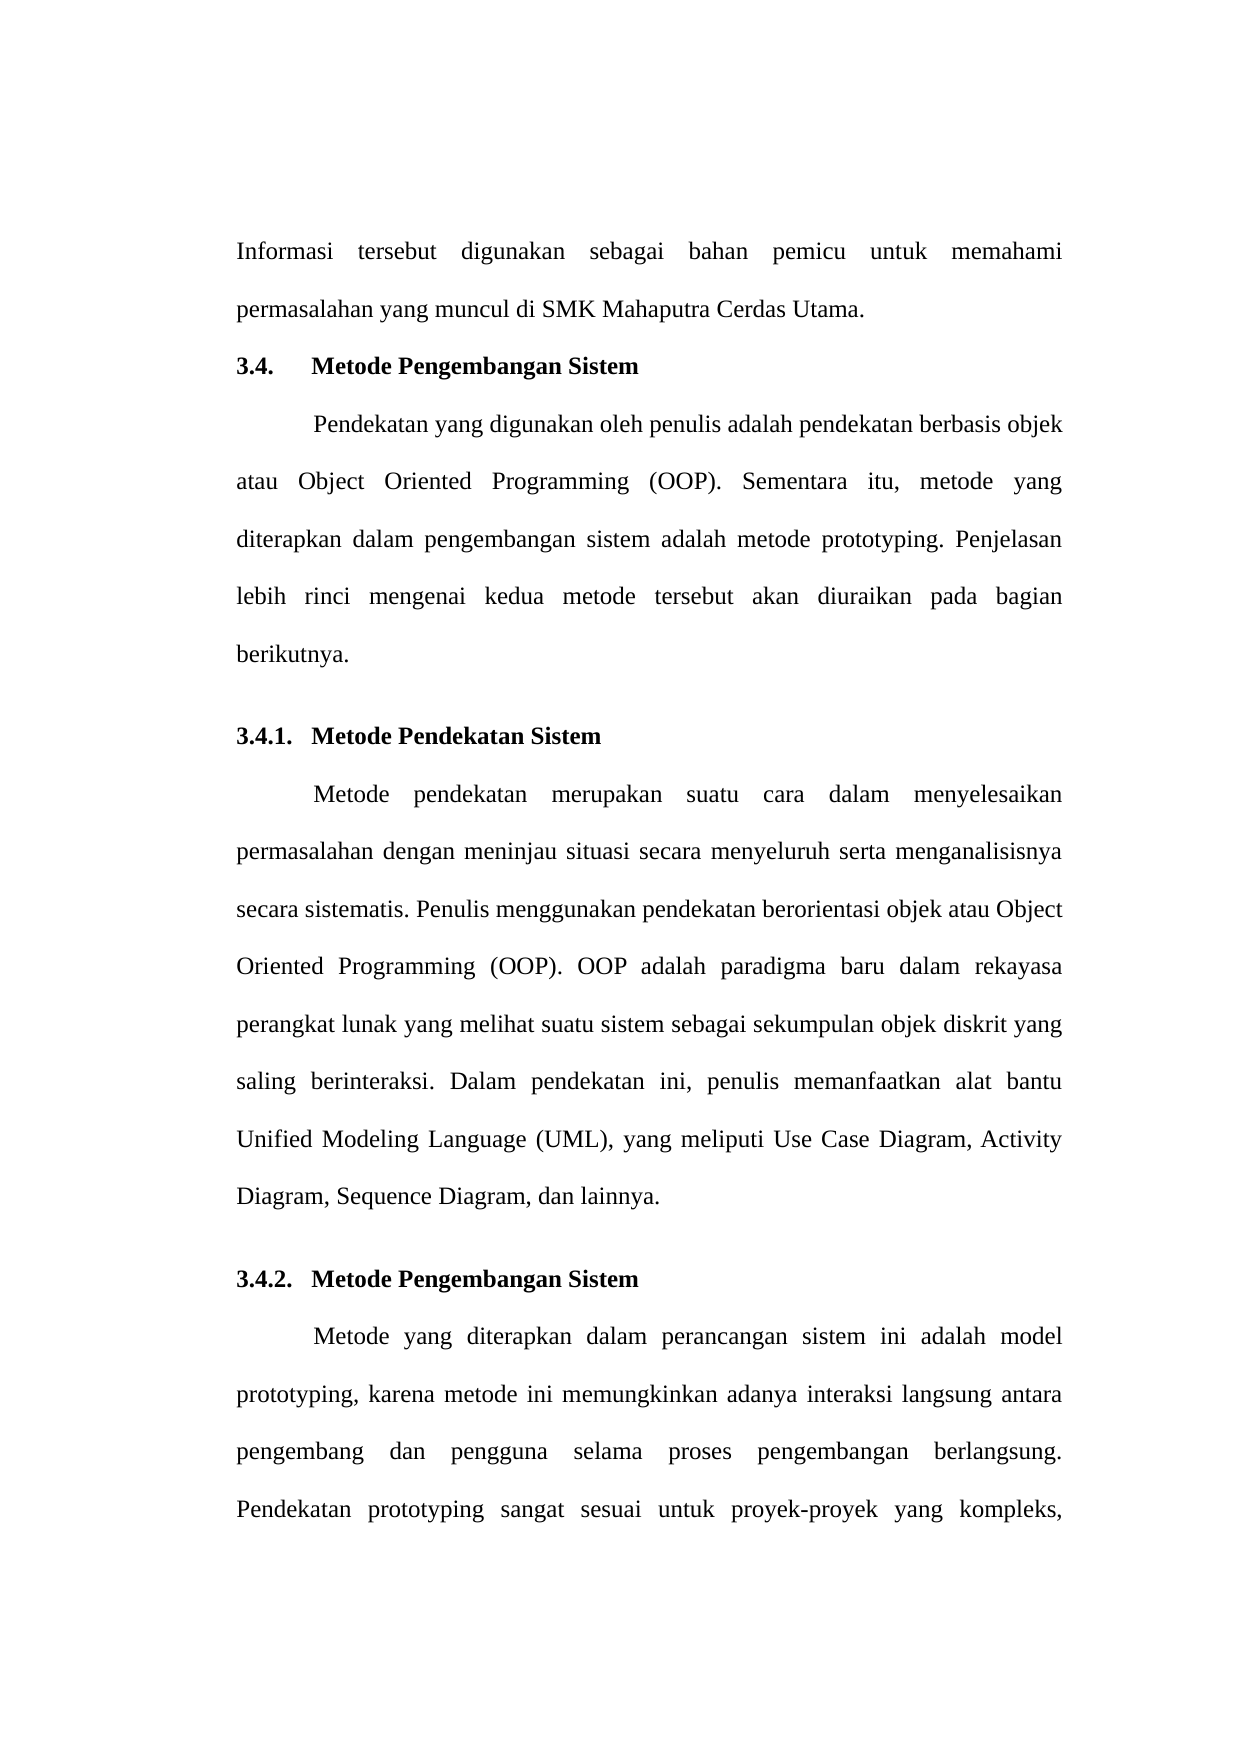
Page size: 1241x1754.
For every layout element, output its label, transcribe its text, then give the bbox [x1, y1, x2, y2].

text Metode pendekatan merupakan suatu cara dalam menyelesaikan permasalahan dengan meninjau situasi secara menyeluruh serta menganalisisnya secara sistematis. Penulis menggunakan pendekatan berorientasi objek atau Object Oriented Programming (OOP). OOP adalah paradigma baru dalam rekayasa perangkat lunak yang melihat suatu sistem sebagai sekumpulan objek diskrit yang saling berinteraksi. Dalam pendekatan ini, penulis memanfaatkan alat bantu Unified Modeling Language (UML), yang meliputi Use Case Diagram, Activity Diagram, Sequence Diagram, dan lainnya. [236, 779, 1063, 1210]
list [236, 236, 1063, 322]
text Metode Pengembangan Sistem [236, 351, 1063, 380]
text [236, 1321, 1063, 1522]
text Metode Pengembangan Sistem [236, 1264, 1063, 1292]
text Metode Pendekatan Sistem [236, 721, 1063, 750]
text Pendekatan yang digunakan oleh penulis adalah pendekatan berbasis objek atau Object Oriented Programming (OOP). Sementara itu, metode yang diterapkan dalam pengembangan sistem adalah metode prototyping. Penjelasan lebih rinci mengenai kedua metode tersebut akan diuraikan pada bagian berikutnya. [236, 409, 1063, 667]
